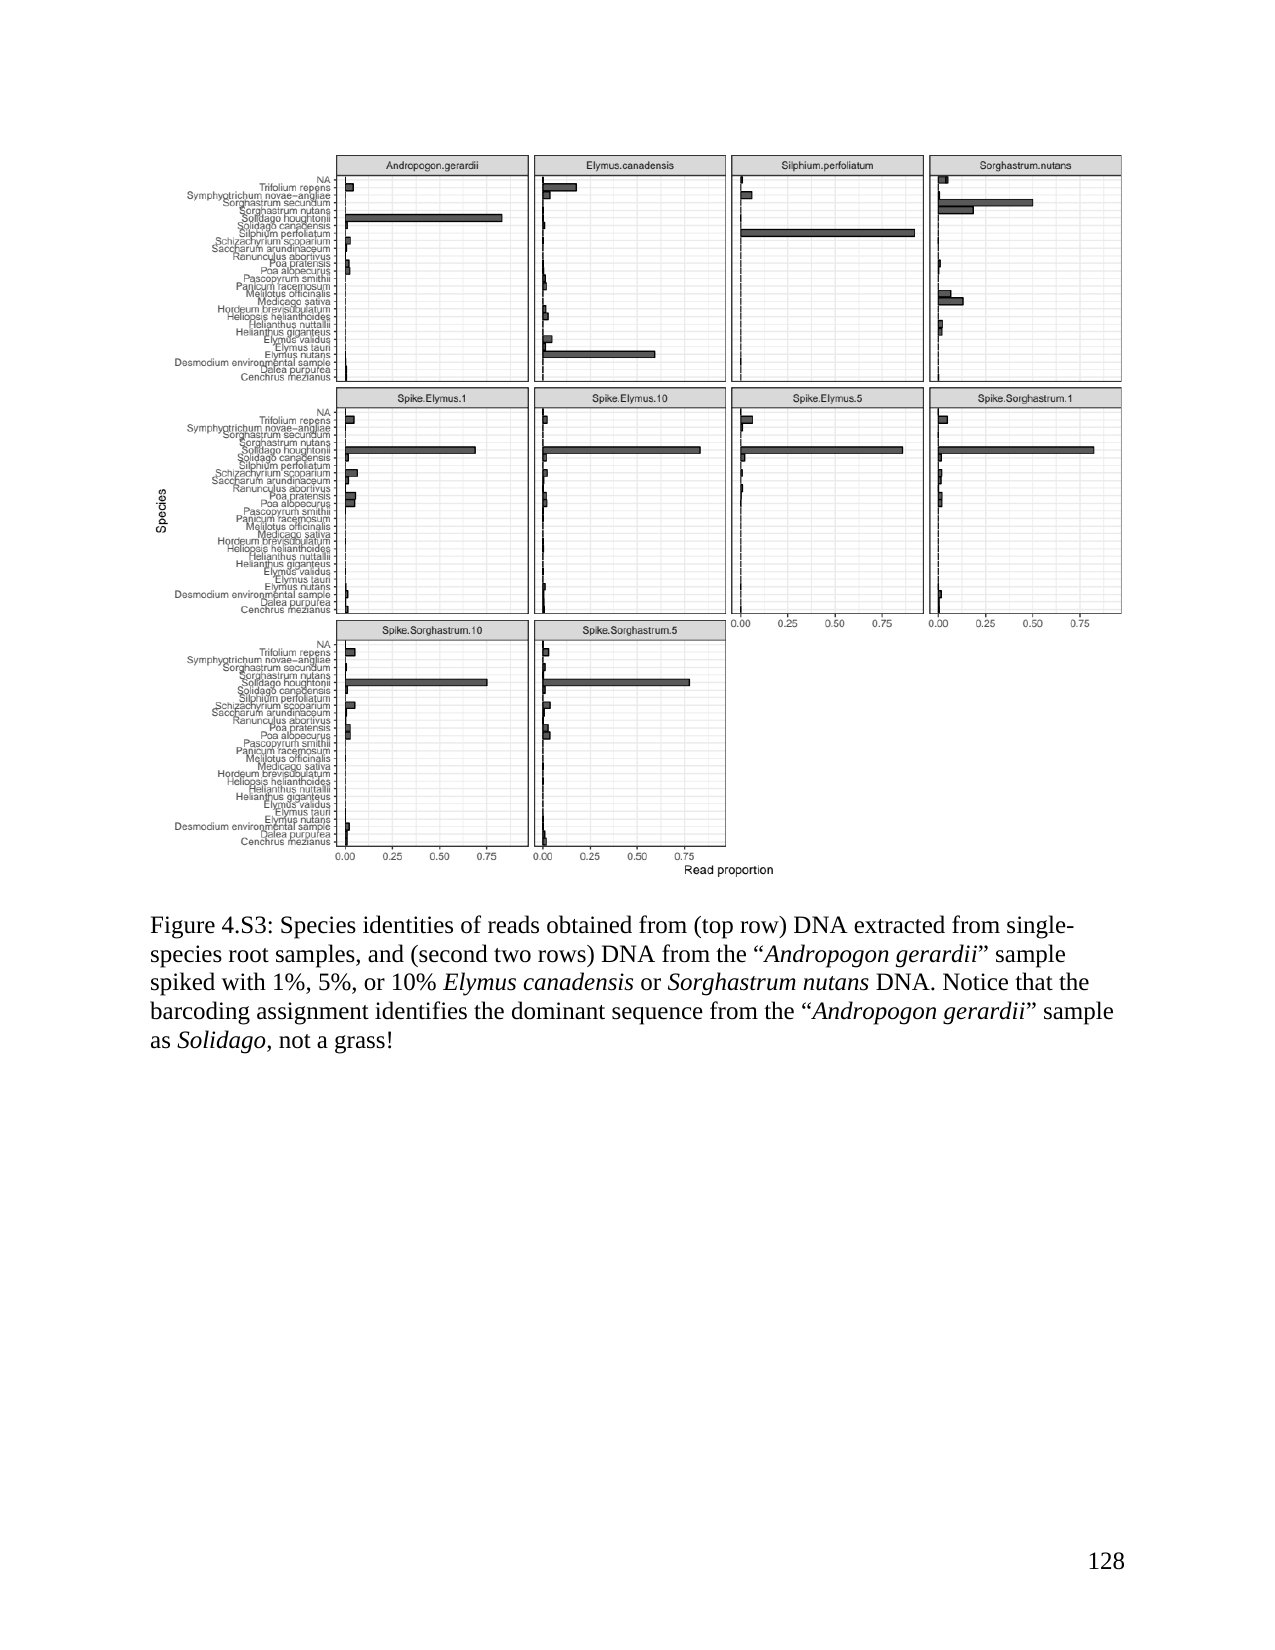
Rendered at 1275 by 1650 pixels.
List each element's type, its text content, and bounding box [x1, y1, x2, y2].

text Figure 4.S3: Species identities of reads obtained from (top row) DNA extracted from single-species root samples, and (second two rows) DNA from the “Andropogon gerardii” sample spiked with 1%, 5%, or 10% Elymus canadensis or Sorghastrum nutans DNA. Notice that the barcoding assignment identifies the dominant sequence from the “Andropogon gerardii” sample as Solidago, not a grass! [150, 910, 1125, 1054]
